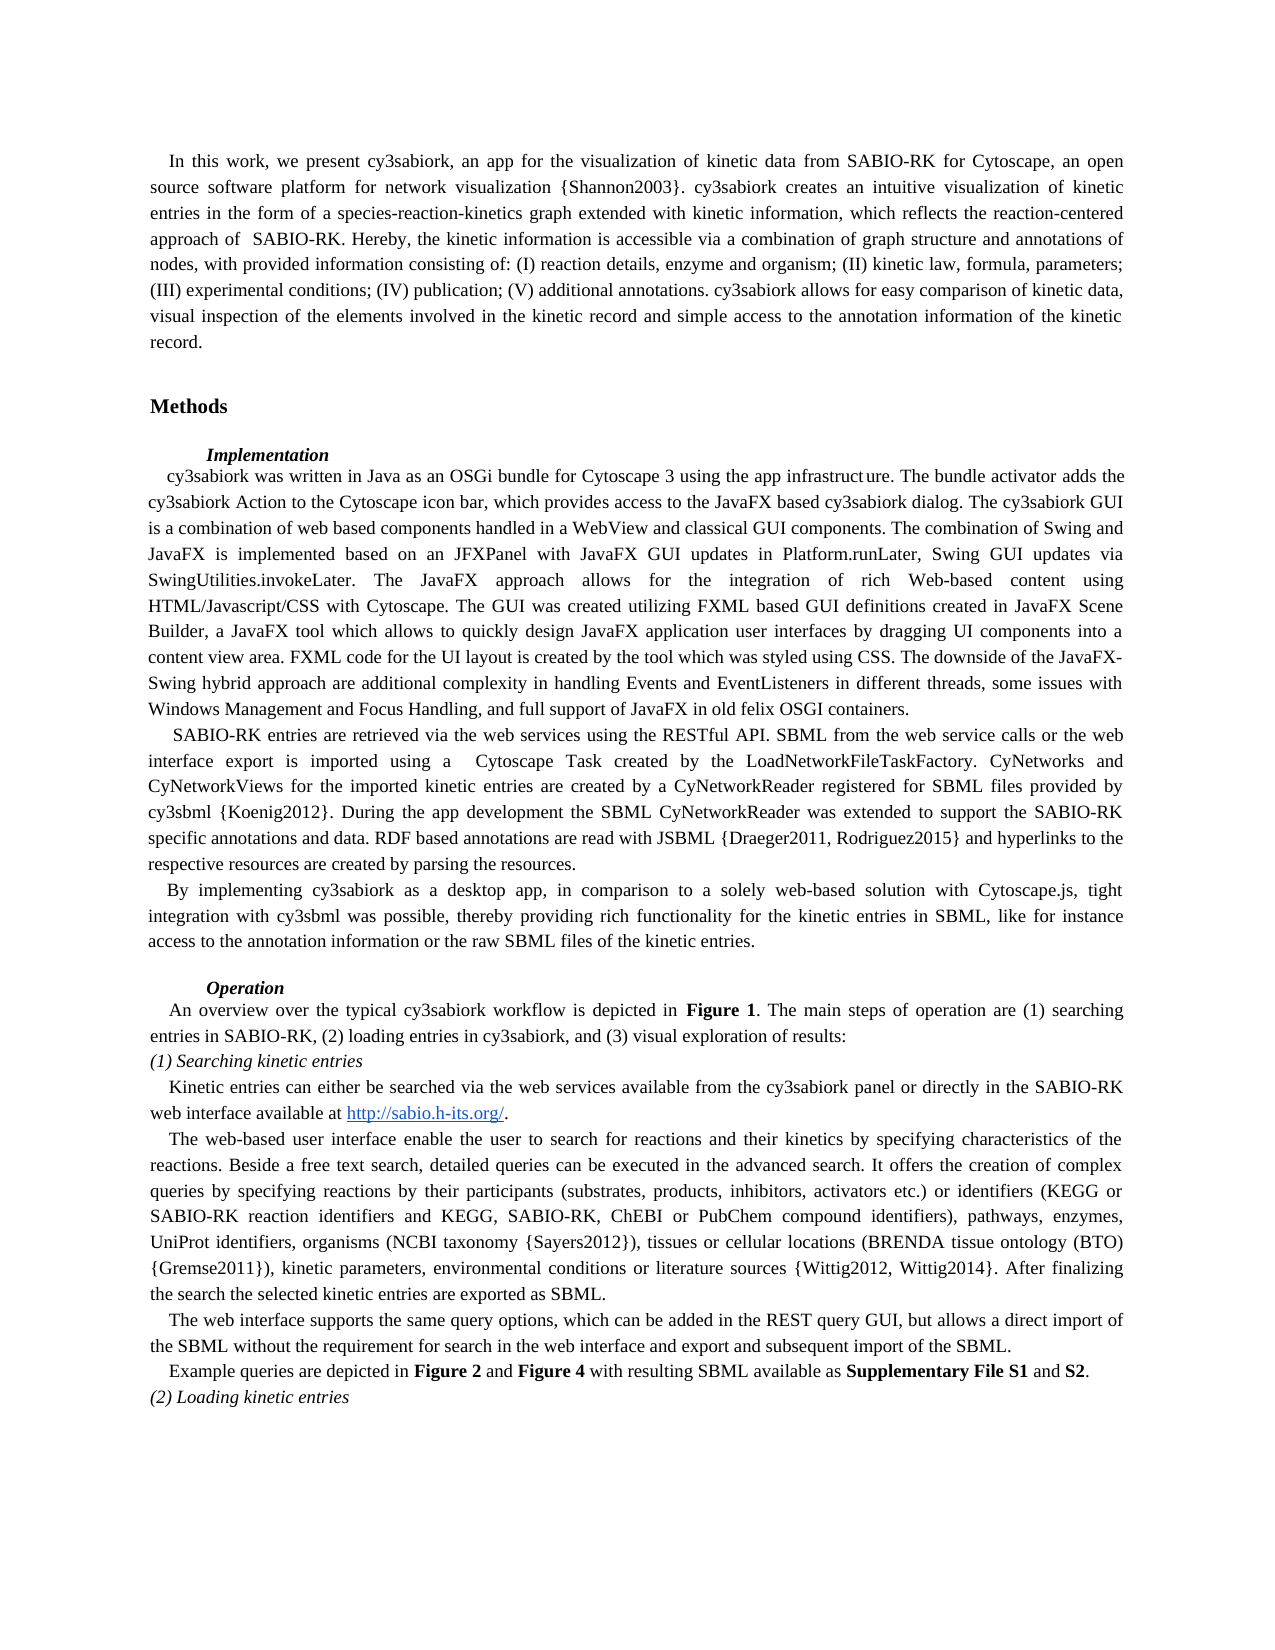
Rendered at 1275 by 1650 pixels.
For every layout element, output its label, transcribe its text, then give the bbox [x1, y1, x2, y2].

text Kinetic entries can either be searched via the web services available from the cy3sabiork panel or directly in the SABIO-RK web interface available at http://sabio.h-its.org/. [150, 1076, 1125, 1123]
text By implementing cy3sabiork as a desktop app, in comparison to a solely web-based solution with Cytoscape.js, tight integration with cy3sbml was possible, thereby providing rich functionality for the kinetic entries in SBML, like for instance access to the annotation information or the raw SBML files of the kinetic entries. [148, 879, 1125, 952]
subtitle Methods [150, 394, 1125, 418]
text (2) Loading kinetic entries [150, 1386, 1125, 1408]
text In this work, we present cy3sabiork, an app for the visualization of kinetic data from SABIO-RK for Cytoscape, an open source software platform for network visualization {Shannon2003}. cy3sabiork creates an intuitive visualization of kinetic entries in the form of a species-reaction-kinetics graph extended with kinetic information, which reflects the reaction-centered approach of SABIO-RK. Hereby, the kinetic information is accessible via a combination of graph structure and annotations of nodes, with provided information consisting of: (I) reaction details, enzyme and organism; (II) kinetic law, formula, parameters; (III) experimental conditions; (IV) publication; (V) additional annotations. cy3sabiork allows for easy comparison of kinetic data, visual inspection of the elements involved in the kinetic record and simple access to the annotation information of the kinetic record. [150, 150, 1125, 352]
text SABIO-RK entries are retrieved via the web services using the RESTful API. SBML from the web service calls or the web interface export is imported using a Cytoscape Task created by the LoadNetworkFileTaskFactory. CyNetworks and CyNetworkViews for the imported kinetic entries are created by a CyNetworkReader registered for SBML files provided by cy3sbml {Koenig2012}. During the app development the SBML CyNetworkReader was extended to support the SABIO-RK specific annotations and data. RDF based annotations are read with JSBML {Draeger2011, Rodriguez2015} and hyperlinks to the respective resources are created by parsing the resources. [148, 724, 1125, 874]
text The web interface supports the same query options, which can be added in the REST query GUI, but allows a direct import of the SBML without the requirement for search in the web interface and export and subsequent import of the SBML. [150, 1309, 1125, 1356]
text cy3sabiork was written in Java as an OSGi bundle for Cytoscape 3 using the app infrastructure. The bundle activator adds the cy3sabiork Action to the Cytoscape icon bar, which provides access to the JavaFX based cy3sabiork dialog. The cy3sabiork GUI is a combination of web based components handled in a WebView and classical GUI components. The combination of Swing and JavaFX is implemented based on an JFXPanel with JavaFX GUI updates in Platform.runLater, Swing GUI updates via SwingUtilities.invokeLater. The JavaFX approach allows for the integration of rich Web-based content using HTML/Javascript/CSS with Cytoscape. The GUI was created utilizing FXML based GUI definitions created in JavaFX Scene Builder, a JavaFX tool which allows to quickly design JavaFX application user interfaces by dragging UI components into a content view area. FXML code for the UI layout is created by the tool which was styled using CSS. The downside of the JavaFX-Swing hybrid approach are additional complexity in handling Events and EventListeners in different threads, some issues with Windows Management and Focus Handling, and full support of JavaFX in old felix OSGI containers. [148, 465, 1125, 719]
text An overview over the typical cy3sabiork workflow is depicted in Figure 1. The main steps of operation are (1) searching entries in SABIO-RK, (2) loading entries in cy3sabiork, and (3) visual exploration of results: [150, 999, 1125, 1046]
text (1) Searching kinetic entries [150, 1050, 1125, 1072]
subtitle Implementation [187, 444, 1125, 465]
text The web-based user interface enable the user to search for reactions and their kinetics by specifying characteristics of the reactions. Beside a free text search, detailed queries can be executed in the advanced search. It offers the creation of complex queries by specifying reactions by their participants (substrates, products, inhibitors, activators etc.) or identifiers (KEGG or SABIO-RK reaction identifiers and KEGG, SABIO-RK, ChEBI or PubChem compound identifiers), pathways, enzymes, UniProt identifiers, organisms (NCBI taxonomy {Sayers2012}), tissues or cellular locations (BRENDA tissue ontology (BTO) {Gremse2011}), kinetic parameters, environmental conditions or literature sources {Wittig2012, Wittig2014}. After finalizing the search the selected kinetic entries are exported as SBML. [150, 1128, 1125, 1304]
text Example queries are depicted in Figure 2 and Figure 4 with resulting SBML available as Supplementary File S1 and S2. [150, 1360, 1125, 1382]
subtitle Operation [187, 977, 1125, 999]
